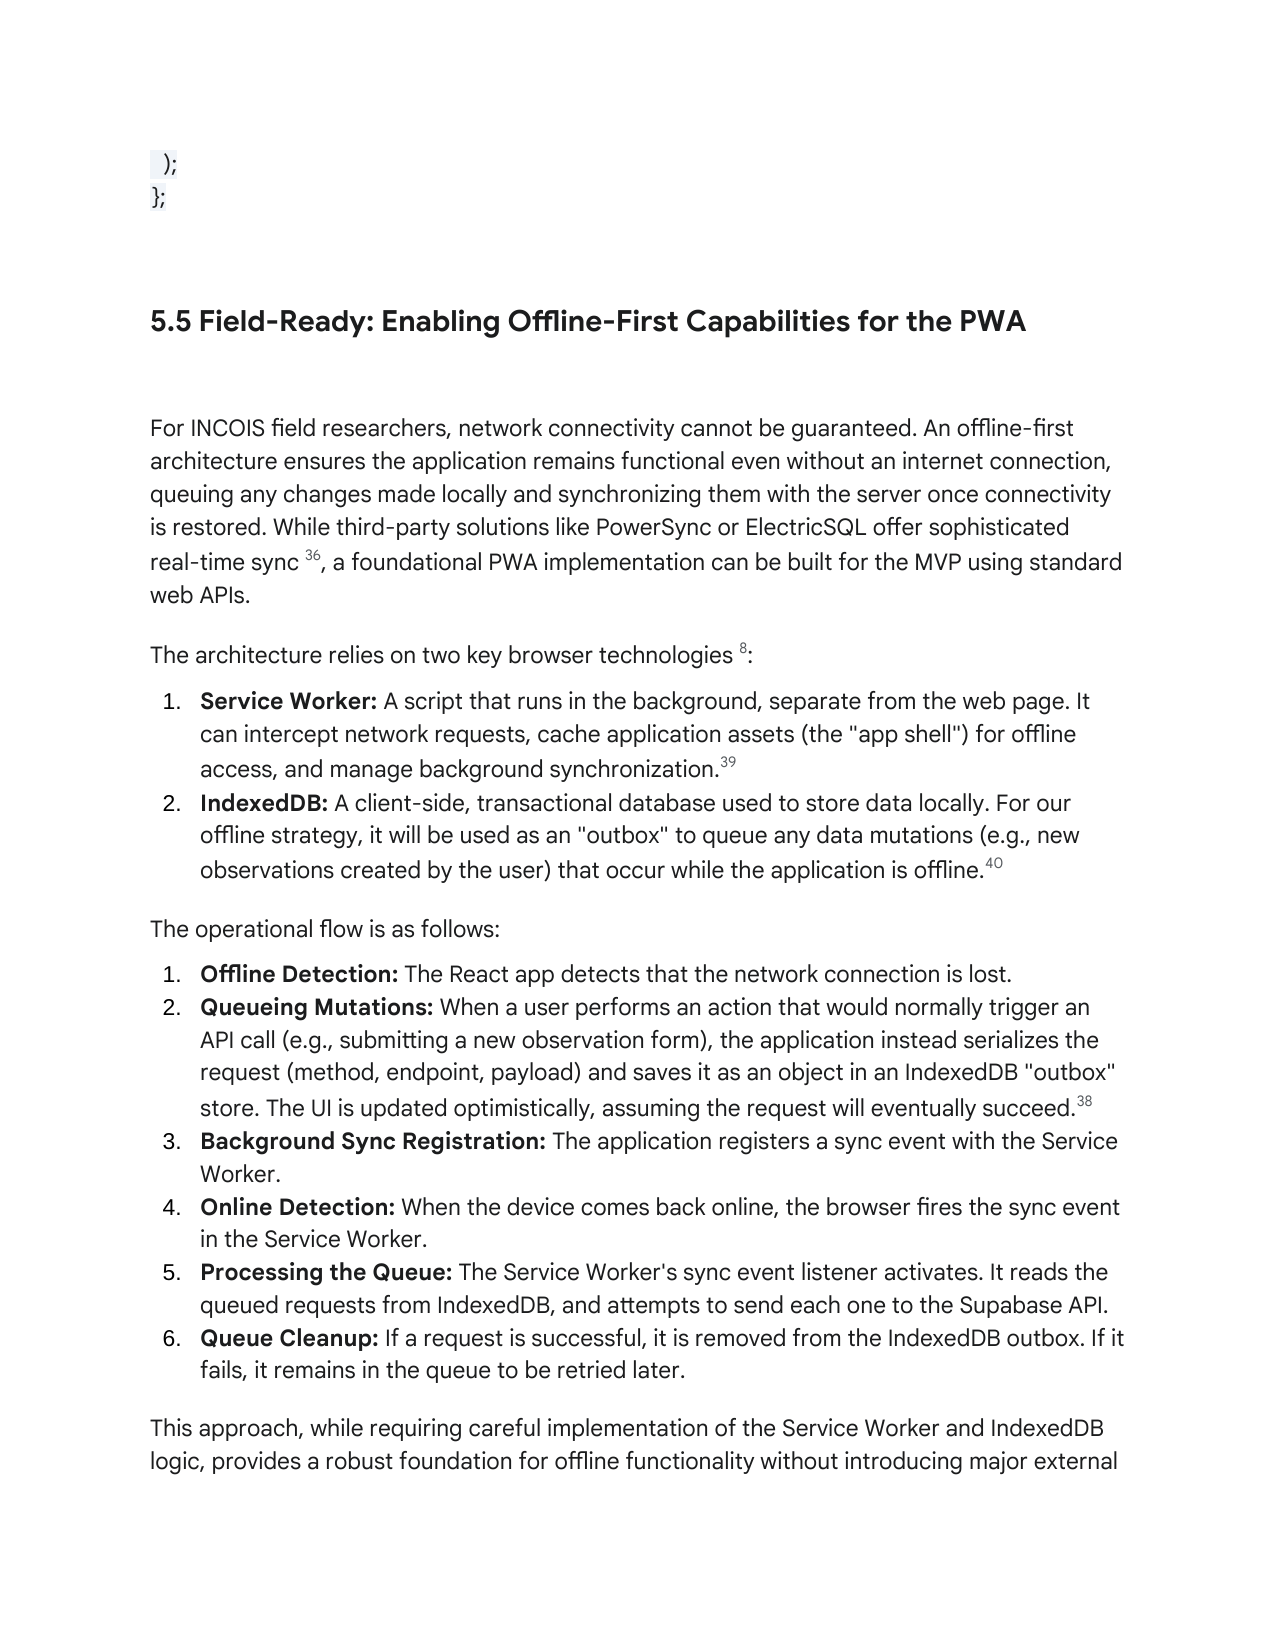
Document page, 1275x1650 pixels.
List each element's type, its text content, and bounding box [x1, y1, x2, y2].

subtitle 5.5 Field-Ready: Enabling Offline-First Capabilities for the PWA [150, 303, 1125, 339]
text The operational flow is as follows: [150, 915, 1125, 944]
list Queueing Mutations: When a user performs an action that would normally trigger an API call (e.g., submitting a new observation form), the application instead serializes the request (method, endpoint, payload) and saves it as an object in an IndexedDB "outbox" store. The UI is updated optimistically, assuming the request will eventually succeed.38 [162, 993, 1125, 1123]
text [150, 150, 1125, 241]
list Online Detection: When the device comes back online, the browser fires the sync event in the Service Worker. [162, 1193, 1125, 1254]
list Offline Detection: The React app detects that the network connection is lost. [162, 961, 1125, 989]
list Processing the Queue: The Service Worker's sync event listener activates. It reads the queued requests from IndexedDB, and attempts to send each one to the Supabase API. [162, 1258, 1125, 1320]
list Service Worker: A script that runs in the background, separate from the web page. It can intercept network requests, cache application assets (the "app shell") for offline access, and manage background synchronization.39 [162, 687, 1125, 784]
list Queue Cleanup: If a request is successful, it is removed from the IndexedDB outbox. If it fails, it remains in the queue to be retried later. [162, 1324, 1125, 1385]
list IndexedDB: A client-side, transactional database used to store data locally. For our offline strategy, it will be used as an "outbox" to queue any data mutations (e.g., new observations created by the user) that occur while the application is offline.40 [162, 789, 1125, 886]
text For INCOIS field researchers, network connectivity cannot be guaranteed. An offline-first architecture ensures the application remains functional even without an internet connection, queuing any changes made locally and synchronizing them with the server once connectivity is restored. While third-party solutions like PowerSync or ElectricSQL offer sophisticated real-time sync 36, a foundational PWA implementation can be built for the MVP using standard web APIs. [150, 415, 1125, 610]
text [150, 1414, 1125, 1476]
text The architecture relies on two key browser technologies 8: [150, 639, 1125, 670]
list Background Sync Registration: The application registers a sync event with the Service Worker. [162, 1127, 1125, 1189]
